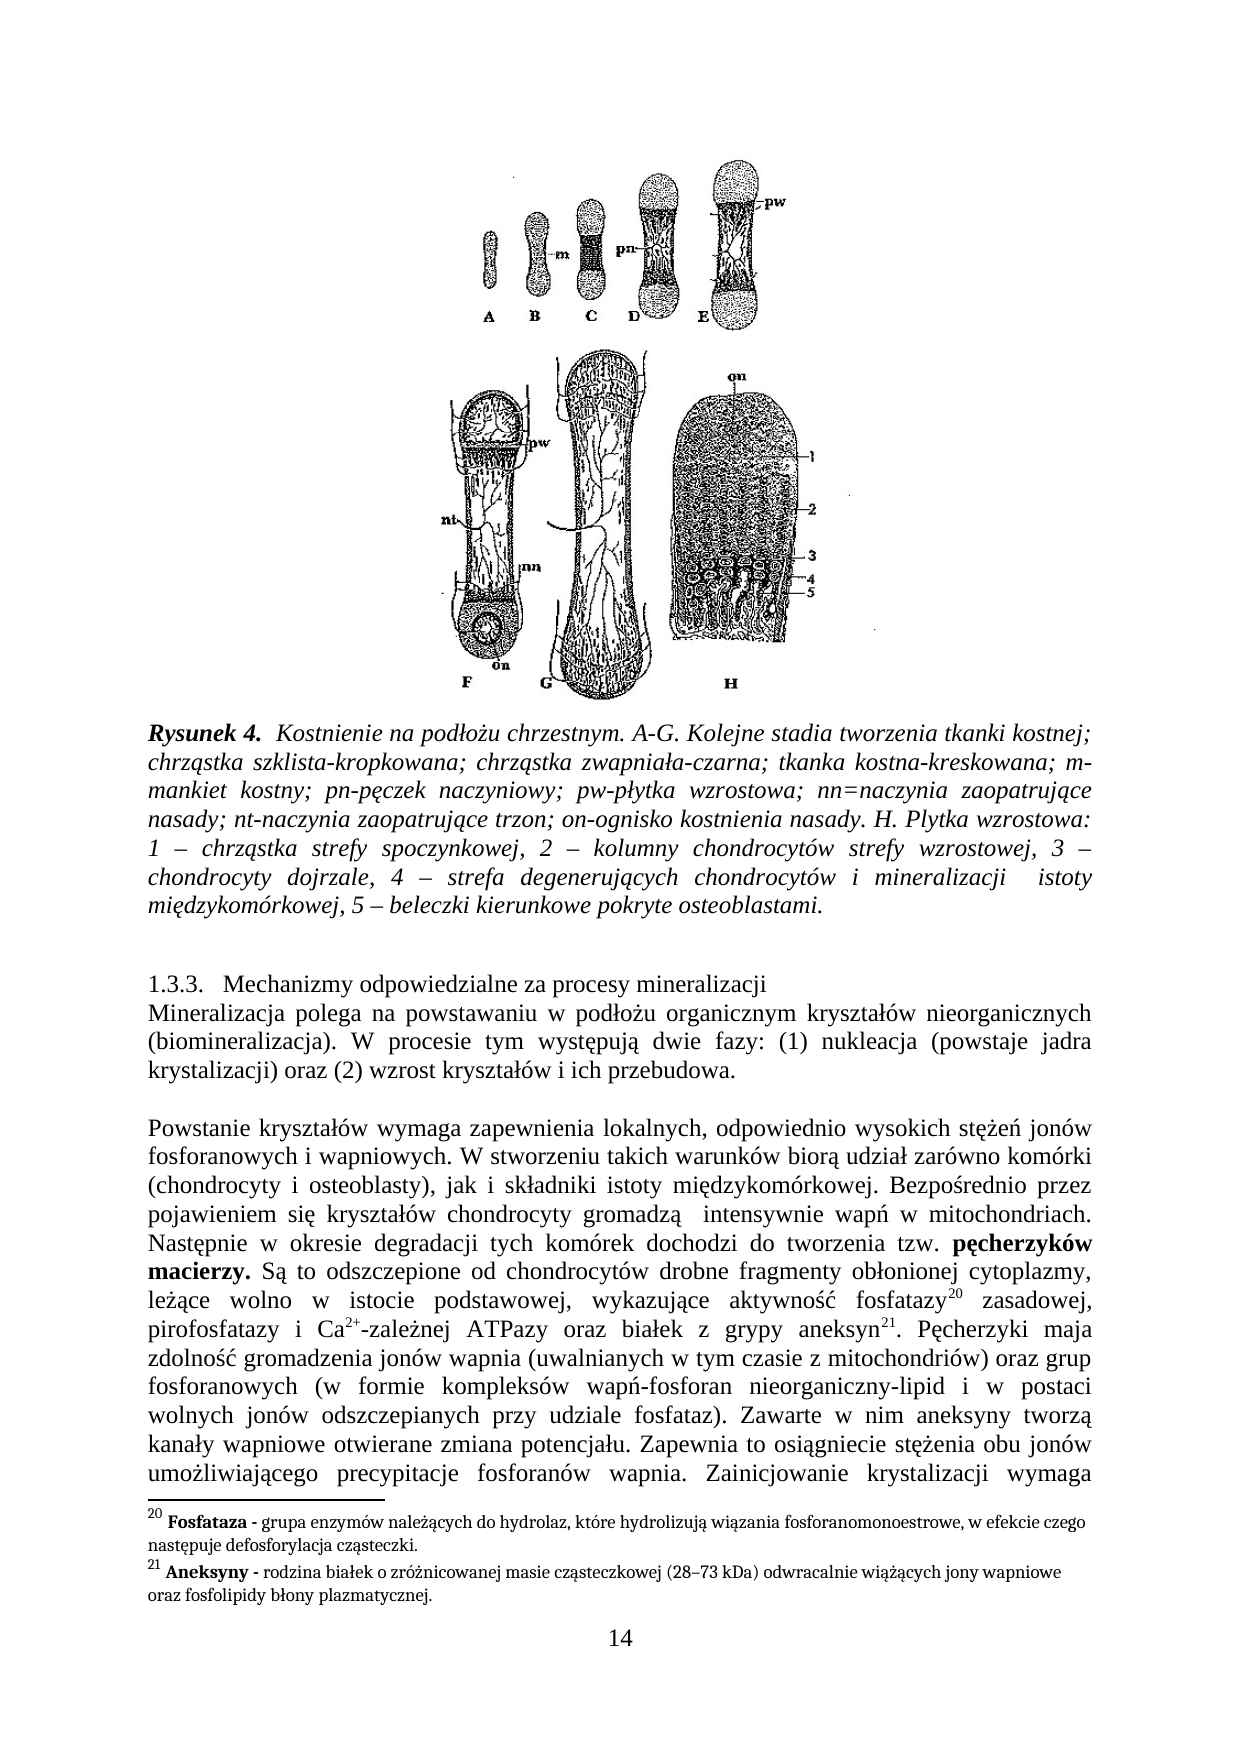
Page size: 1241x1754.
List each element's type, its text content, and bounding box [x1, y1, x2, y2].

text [148, 1113, 1092, 1486]
text Mineralizacja polega na powstawaniu w podłożu organicznym kryształów nieorganicznych (biomineralizacja). W procesie tym występują dwie fazy: (1) nukleacja (powstaje jadra krystalizacji) oraz (2) wzrost kryształów i ich przebudowa. [148, 998, 1092, 1084]
list Mechanizmy odpowiedzialne za procesy mineralizacji [148, 969, 1092, 998]
text Rysunek 4. Kostnienie na podłożu chrzestnym. A-G. Kolejne stadia tworzenia tkanki kostnej; chrząstka szklista-kropkowana; chrząstka zwapniała-czarna; tkanka kostna-kreskowana; m-mankiet kostny; pn-pęczek naczyniowy; pw-płytka wzrostowa; nn=naczynia zaopatrujące nasady; nt-naczynia zaopatrujące trzon; on-ognisko kostnienia nasady. H. Plytka wzrostowa: 1 – chrząstka strefy spoczynkowej, 2 – kolumny chondrocytów strefy wzrostowej, 3 – chondrocyty dojrzale, 4 – strefa degenerujących chondrocytów i mineralizacji istoty międzykomórkowej, 5 – beleczki kierunkowe pokryte osteoblastami. [148, 718, 1092, 919]
picture [373, 147, 905, 718]
